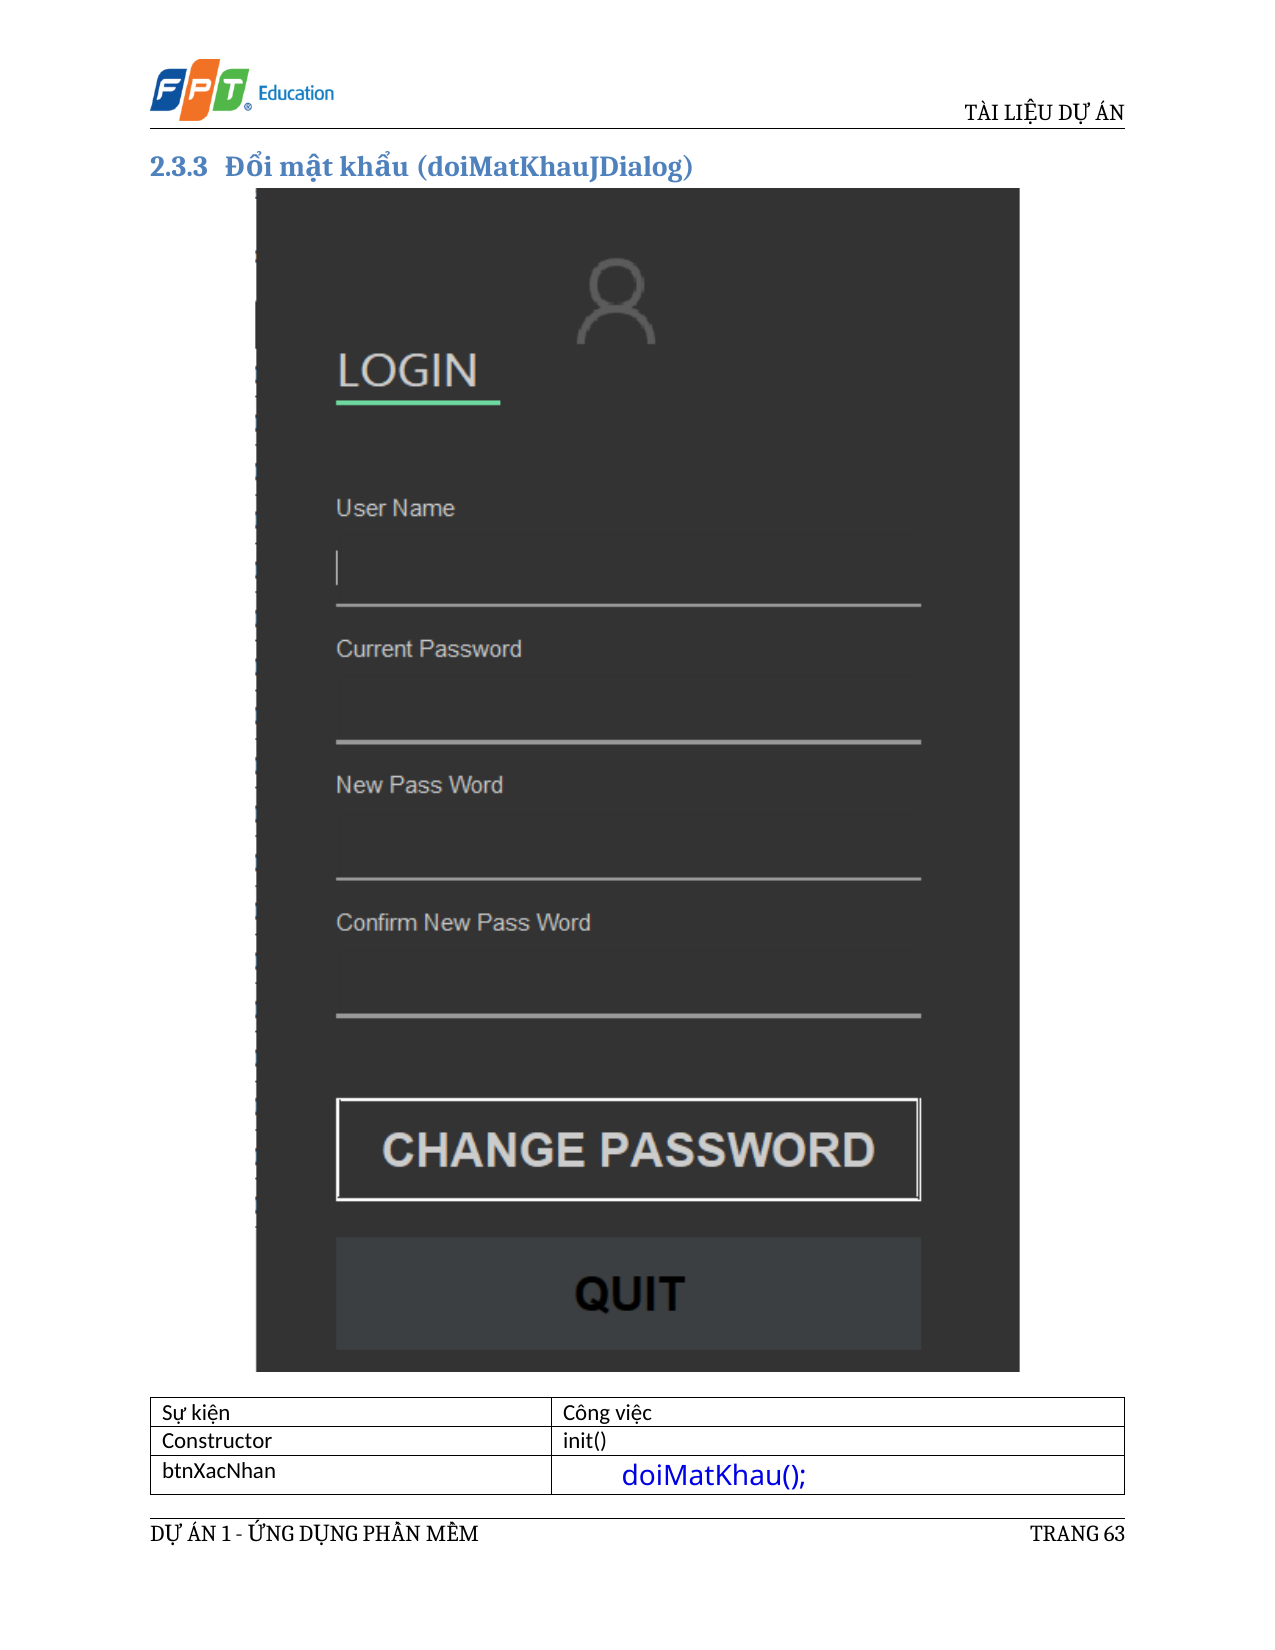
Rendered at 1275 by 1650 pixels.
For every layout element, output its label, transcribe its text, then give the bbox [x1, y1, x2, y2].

picture [150, 59, 336, 121]
table_cell init() [552, 1427, 1124, 1455]
table_cell Constructor [151, 1427, 551, 1455]
picture [255, 188, 1020, 1372]
table_header Công việc [552, 1398, 1124, 1426]
table_header Sự kiện [151, 1398, 551, 1426]
table_cell btnXacNhan [151, 1456, 551, 1494]
subtitle Đổi mật khẩu (doiMatKhauJDialog) [150, 150, 1125, 183]
